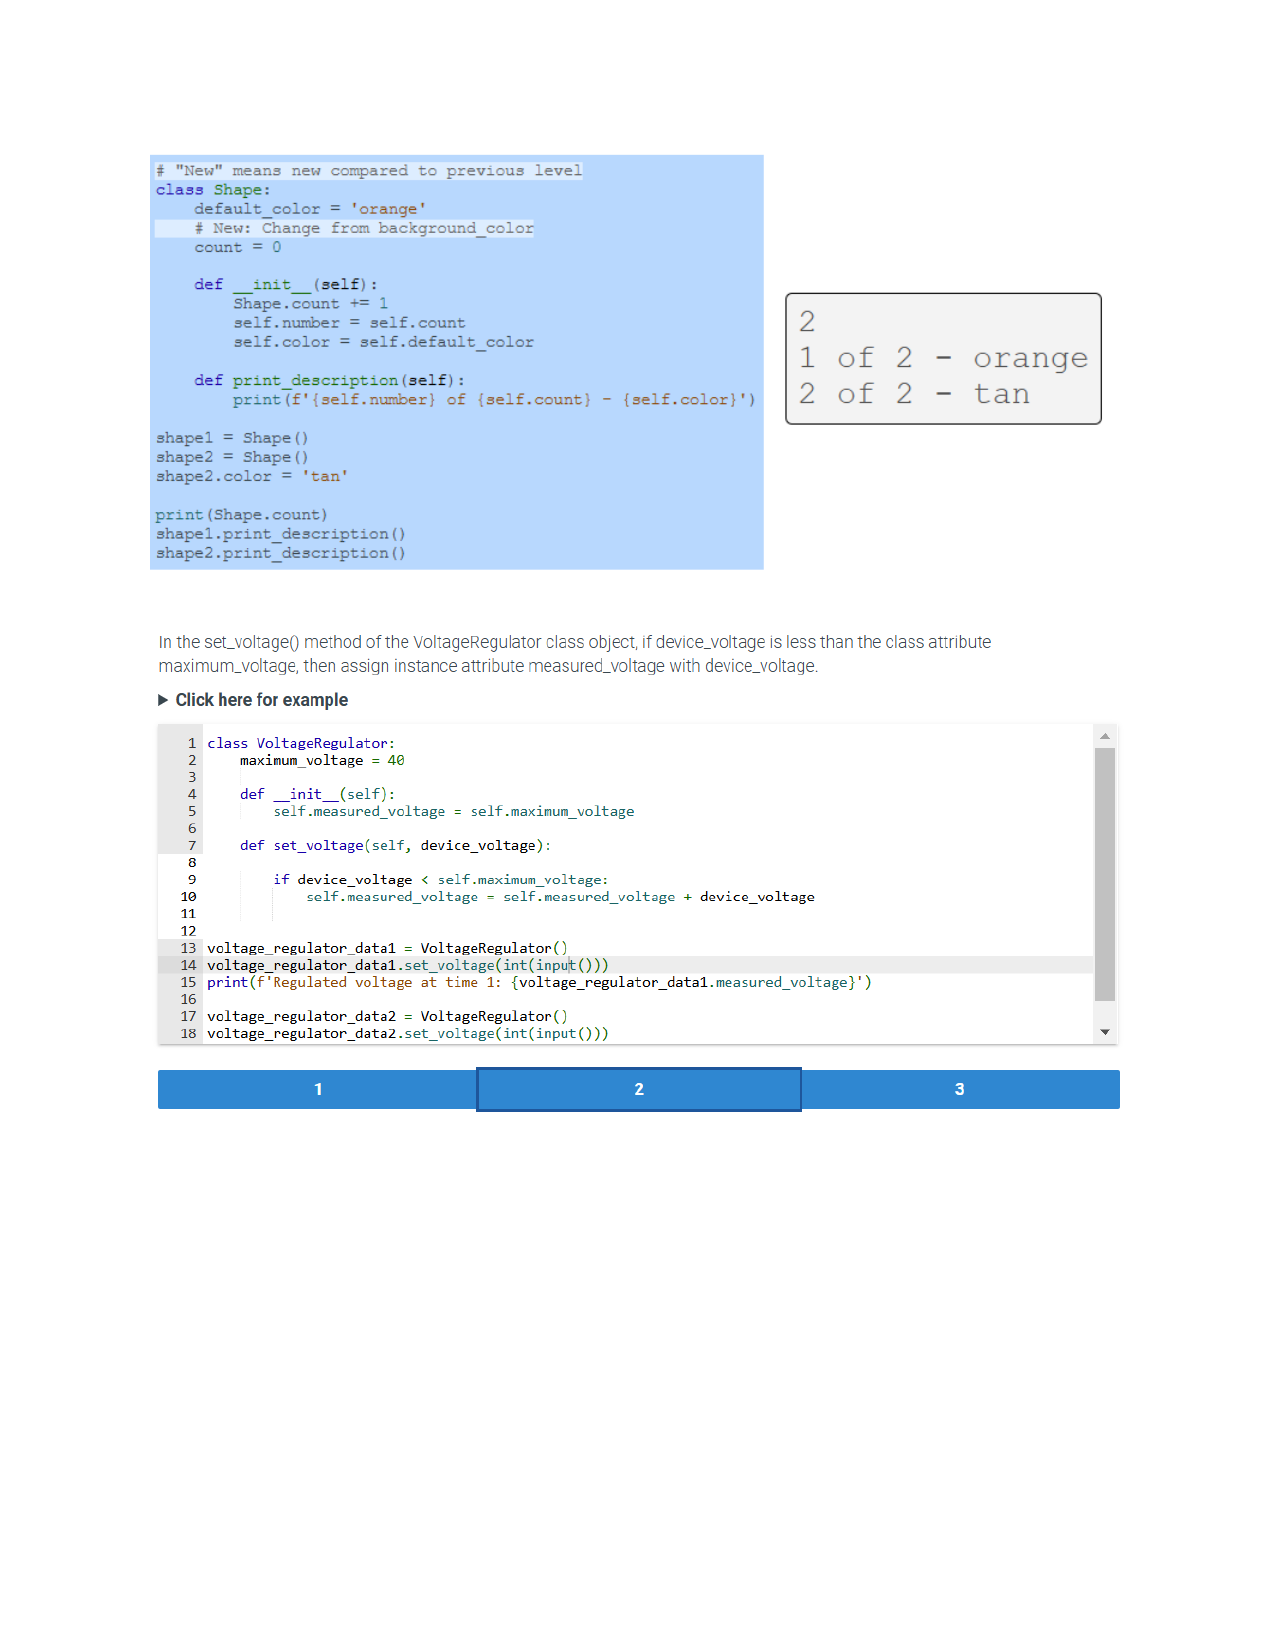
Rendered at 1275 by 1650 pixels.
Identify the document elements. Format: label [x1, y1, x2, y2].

picture [150, 150, 1125, 577]
picture [150, 618, 1125, 1123]
